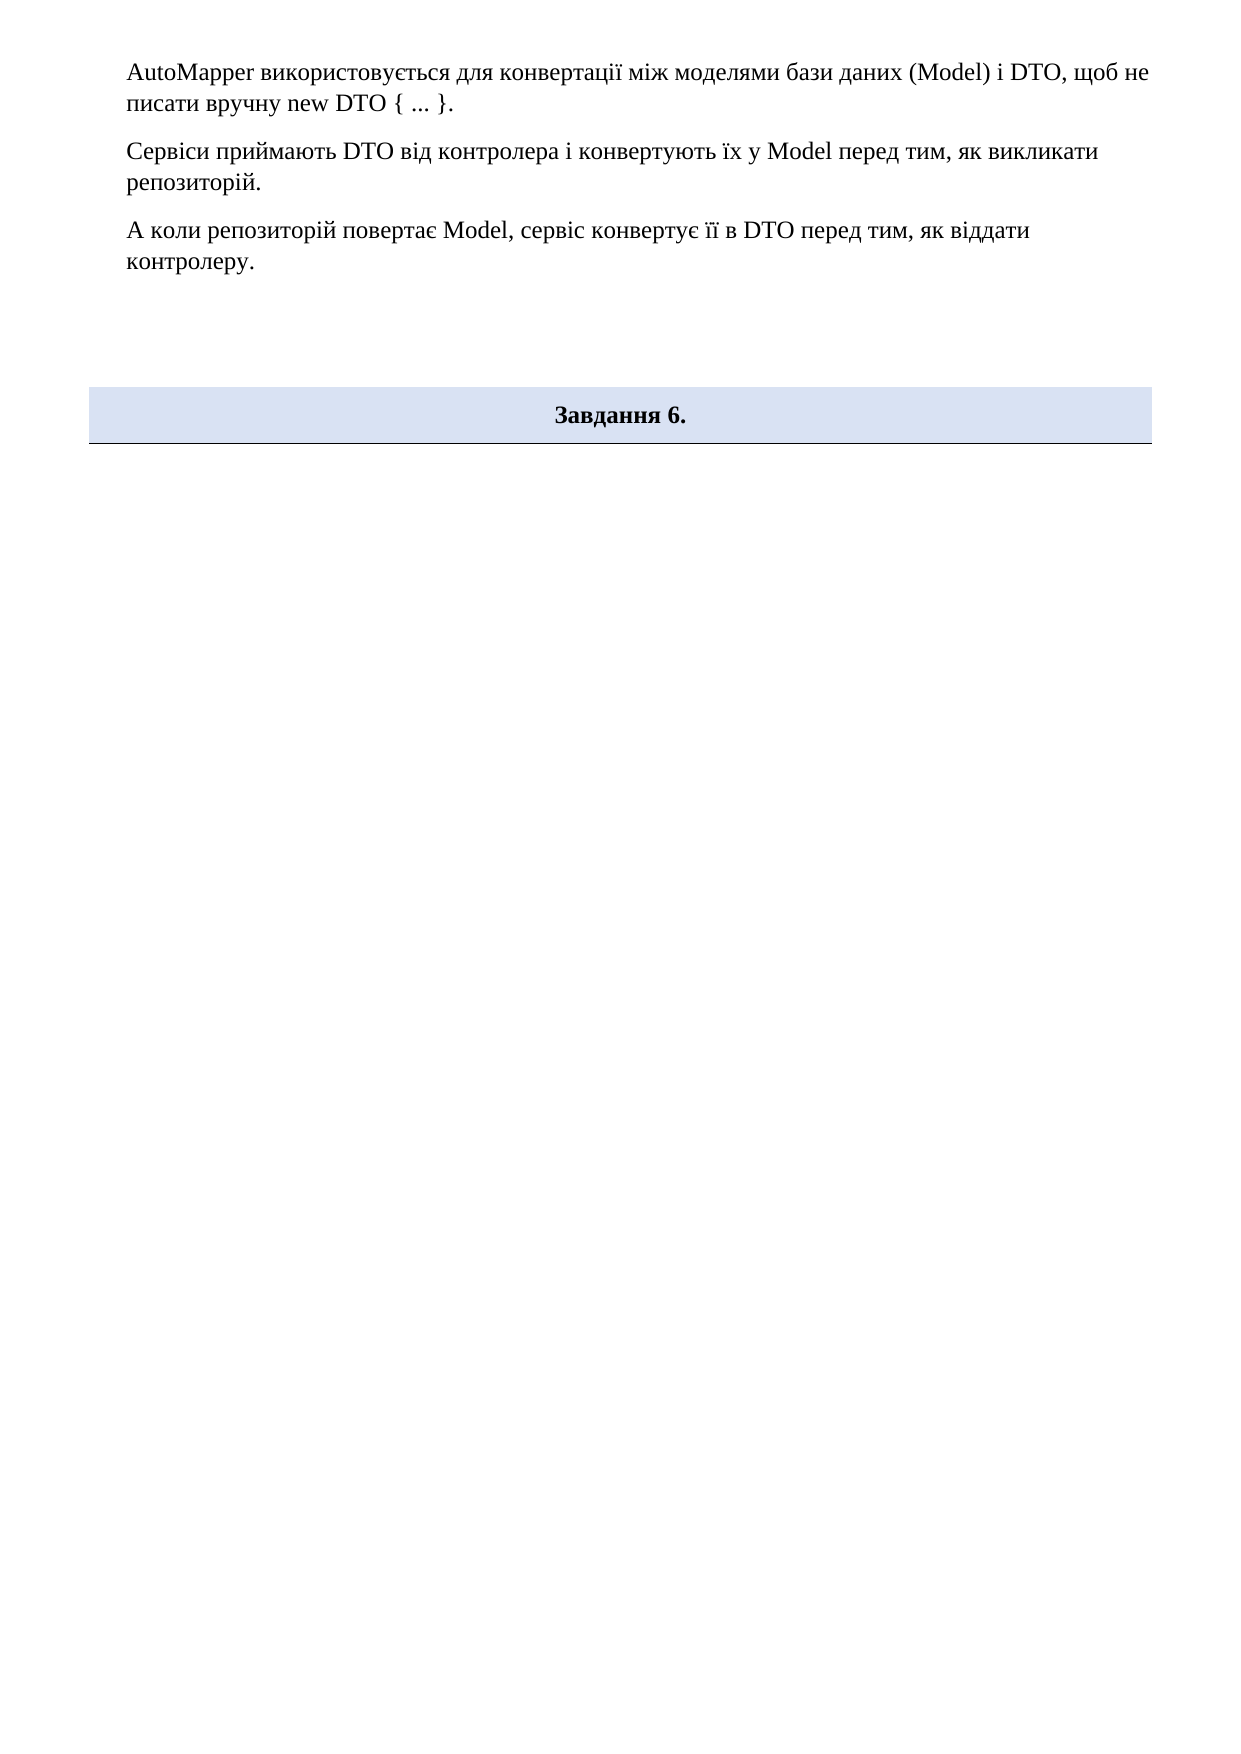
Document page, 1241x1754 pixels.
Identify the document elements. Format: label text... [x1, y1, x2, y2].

text AutoMapper використовується для конвертації між моделями бази даних (Model) і DTO, щоб не писати вручну new DTO { ... }. [126, 57, 1152, 117]
text Сервіси приймають DTO від контролера і конвертують їх у Model перед тим, як викликати репозиторій. [126, 136, 1152, 196]
text А коли репозиторій повертає Model, сервіс конвертує її в DTO перед тим, як віддати контролеру. [126, 215, 1152, 274]
text Завдання 6. [89, 400, 1152, 428]
